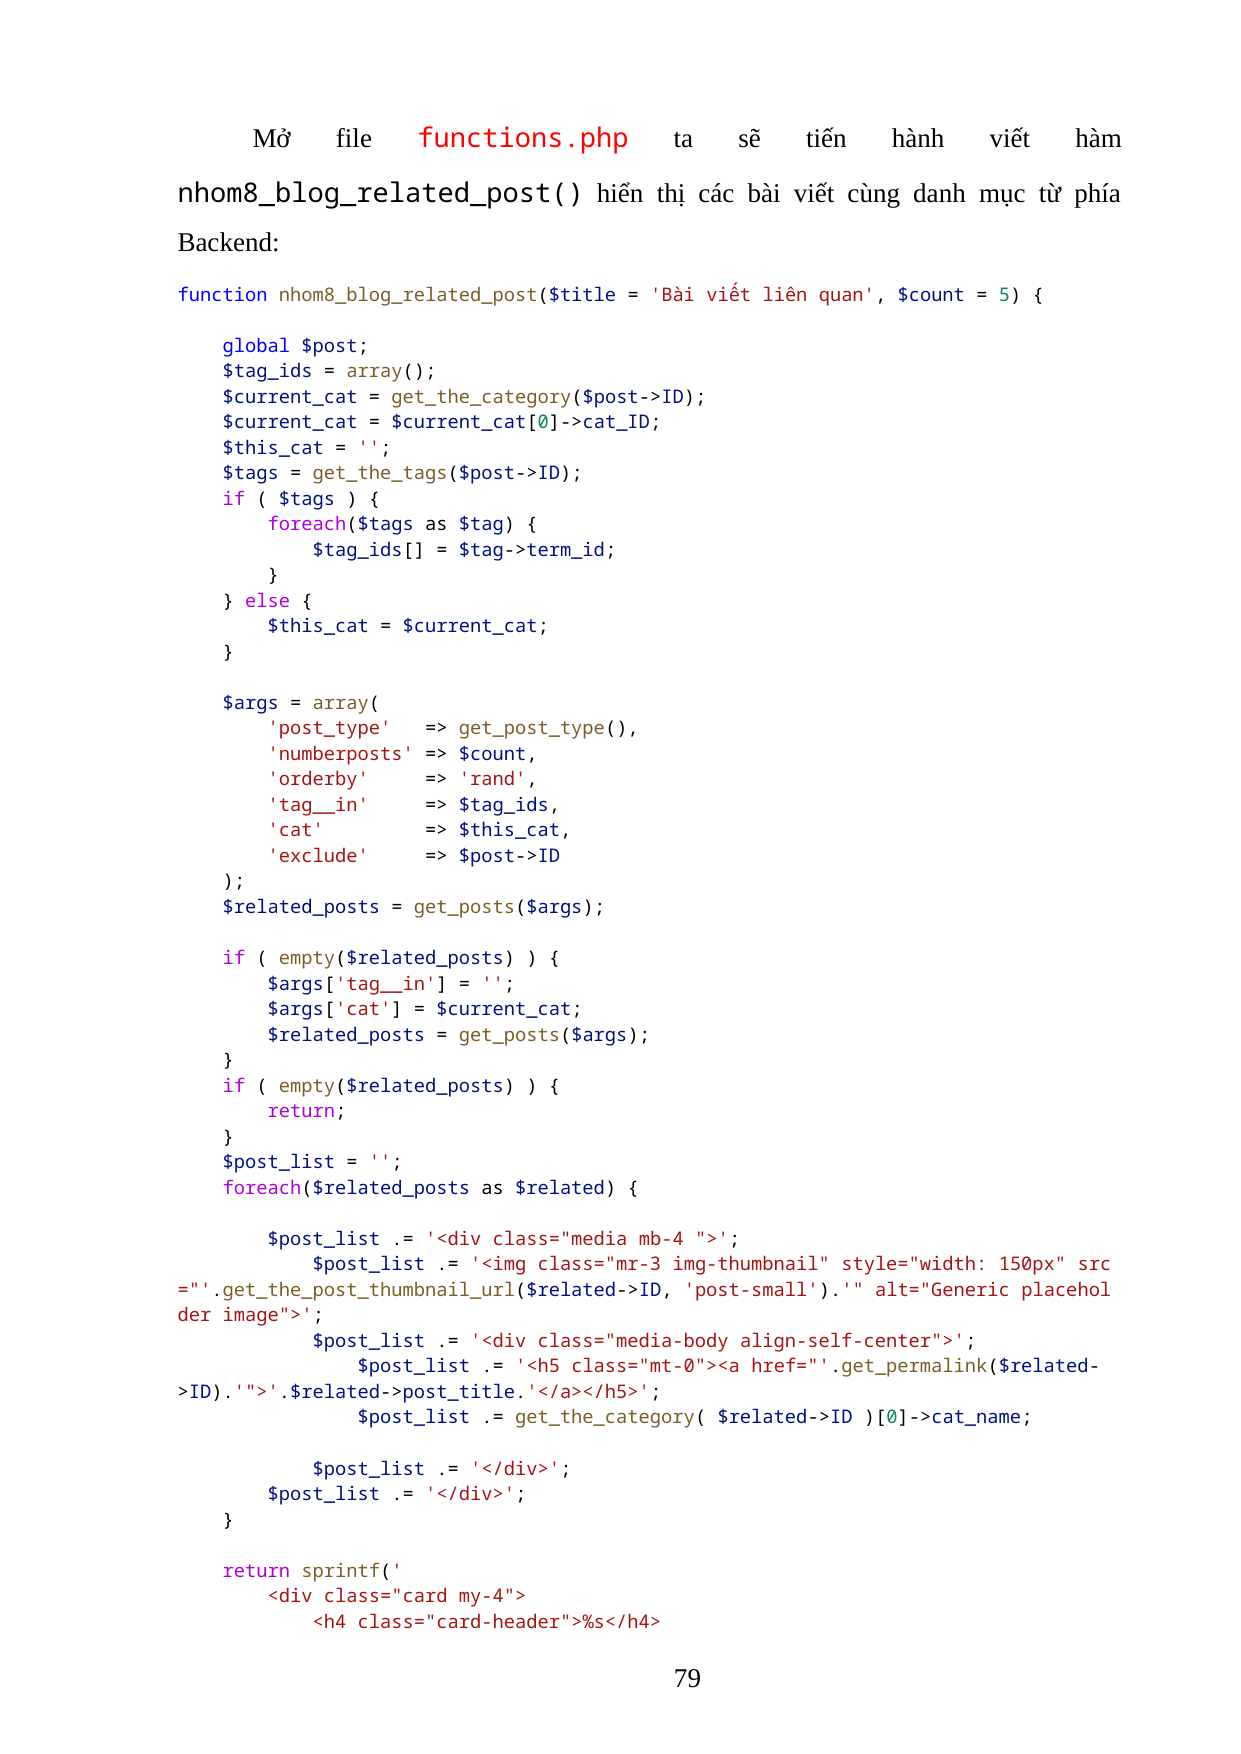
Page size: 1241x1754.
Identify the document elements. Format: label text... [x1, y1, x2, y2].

text if ( empty($related_posts) ) { [177, 1072, 1122, 1097]
text foreach($tags as $tag) { [177, 511, 1122, 536]
text <h4 class="card-header">%s</h4> [177, 1608, 1122, 1633]
text 'post_type' => get_post_type(), [177, 715, 1122, 740]
text } else { [177, 587, 1122, 613]
text return; [177, 1097, 1122, 1123]
text $post_list .= '<div class="media-body align-self-center">'; [177, 1327, 1122, 1353]
text } [177, 1506, 1122, 1531]
text $this_cat = $current_cat; [177, 613, 1122, 638]
text } [177, 562, 1122, 587]
text $tag_ids = array(); [177, 357, 1122, 383]
text $post_list .= '<img class="mr-3 img-thumbnail" style="width: 150px" src="'.get_the_post_thumbnail_url($related->ID, 'post-small').'" alt="Generic placeholder image">'; [177, 1251, 1122, 1327]
text if ( $tags ) { [177, 485, 1122, 511]
text <div class="card my-4"> [177, 1582, 1122, 1608]
text $post_list .= get_the_category( $related->ID )[0]->cat_name; [177, 1404, 1122, 1429]
text ); [177, 868, 1122, 893]
text $current_cat = $current_cat[0]->cat_ID; [177, 408, 1122, 434]
text foreach($related_posts as $related) { [177, 1174, 1122, 1199]
text $post_list = ''; [177, 1148, 1122, 1174]
text } [177, 638, 1122, 664]
text global $post; [177, 332, 1122, 357]
text 'tag__in' => $tag_ids, [177, 791, 1122, 817]
text $args['tag__in'] = ''; [177, 970, 1122, 995]
text $current_cat = get_the_category($post->ID); [177, 383, 1122, 408]
text $tag_ids[] = $tag->term_id; [177, 536, 1122, 562]
text 'exclude' => $post->ID [177, 842, 1122, 868]
text $tags = get_the_tags($post->ID); [177, 459, 1122, 485]
text 'numberposts' => $count, [177, 740, 1122, 766]
text $post_list .= '<div class="media mb-4 ">'; [177, 1225, 1122, 1251]
text $related_posts = get_posts($args); [177, 893, 1122, 919]
text } [177, 1123, 1122, 1148]
text $post_list .= '</div>'; [177, 1480, 1122, 1506]
text $this_cat = ''; [177, 434, 1122, 459]
text $post_list .= '<h5 class="mt-0"><a href="'.get_permalink($related->ID).'">'.$related->post_title.'</a></h5>'; [177, 1353, 1122, 1404]
text if ( empty($related_posts) ) { [177, 944, 1122, 970]
text 'cat' => $this_cat, [177, 817, 1122, 842]
text Mở file functions.php ta sẽ tiến hành viết hàm nhom8_blog_related_post() hiển thị các bài viết cùng danh mục từ phía Backend: [177, 118, 1122, 257]
text 'orderby' => 'rand', [177, 766, 1122, 791]
text $args = array( [177, 689, 1122, 715]
text function nhom8_blog_related_post($title = 'Bài viết liên quan', $count = 5) { [177, 281, 1122, 306]
text $post_list .= '</div>'; [177, 1455, 1122, 1480]
text return sprintf(' [177, 1557, 1122, 1582]
text $args['cat'] = $current_cat; [177, 995, 1122, 1021]
text } [177, 1046, 1122, 1072]
text $related_posts = get_posts($args); [177, 1021, 1122, 1046]
